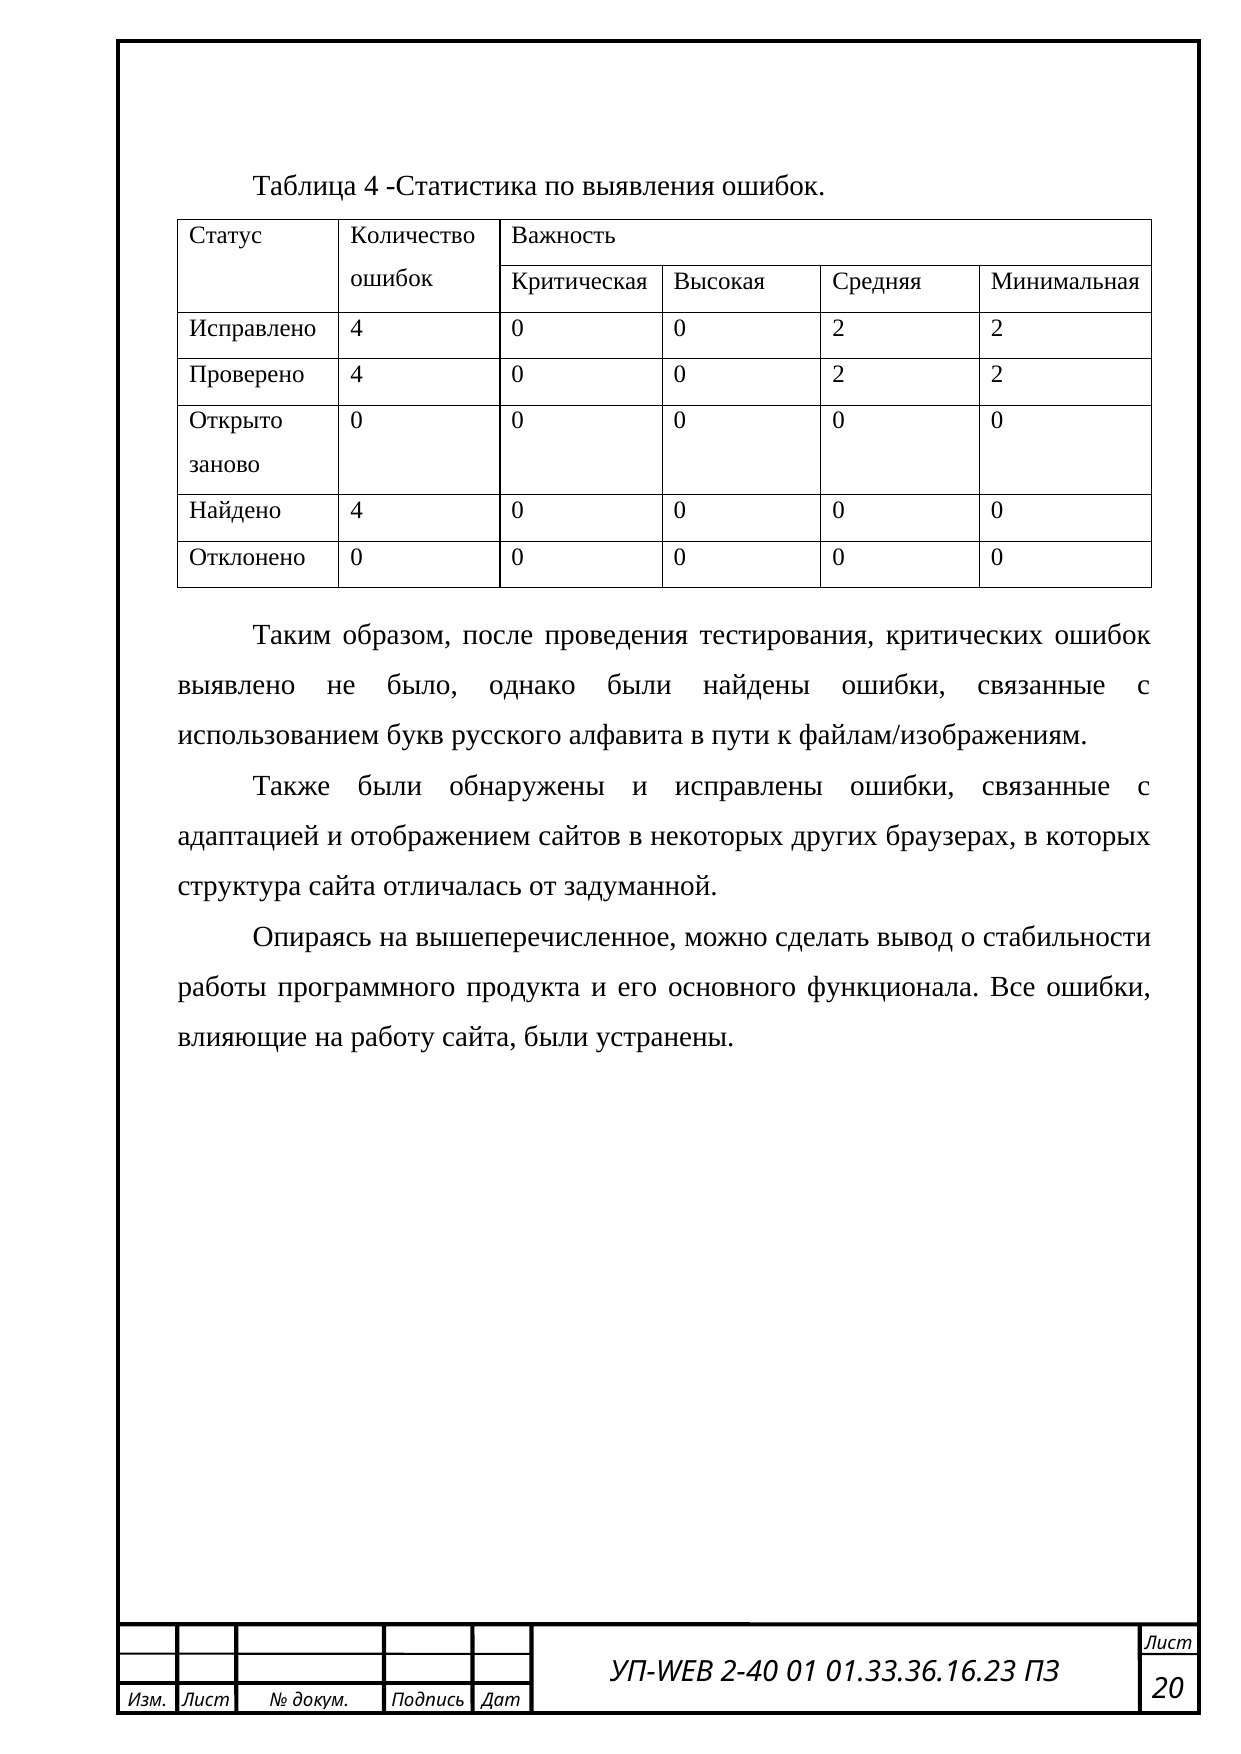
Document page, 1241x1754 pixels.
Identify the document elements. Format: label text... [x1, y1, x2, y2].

text Таблица 4 -Статистика по выявления ошибок. [177, 168, 1152, 202]
table_cell Минимальная [980, 266, 1151, 312]
table_cell 0 [339, 542, 499, 587]
text Опираясь на вышеперечисленное, можно сделать вывод о стабильности работы программного продукта и его основного функционала. Все ошибки, влияющие на работу сайта, были устранены. [177, 919, 1152, 969]
table_cell 0 [501, 406, 662, 494]
table_cell 0 [339, 406, 499, 494]
table_cell Открыто заново [178, 406, 338, 494]
table_cell Отклонено [178, 542, 338, 587]
table_cell 2 [821, 313, 979, 358]
table_cell 0 [663, 313, 820, 358]
table_cell 2 [821, 359, 979, 404]
table_cell 0 [980, 542, 1151, 587]
table_cell Критическая [501, 266, 662, 312]
table_cell 0 [663, 406, 820, 494]
text Опираясь на вышеперечисленное, можно сделать вывод о стабильности работы программного продукта и его основного функционала. Все ошибки, влияющие на работу сайта, были устранены. [177, 1003, 1152, 1053]
text Также были обнаружены и исправлены ошибки, связанные с адаптацией и отображением сайтов в некоторых других браузерах, в которых структура сайта отличалась от задуманной. [177, 852, 1152, 902]
table_cell 0 [821, 542, 979, 587]
table_cell Исправлено [178, 313, 338, 358]
table_cell 4 [339, 495, 499, 541]
table_cell 0 [501, 495, 662, 541]
table_cell 0 [663, 542, 820, 587]
table_cell 2 [980, 313, 1151, 358]
table_cell Найдено [178, 495, 338, 541]
table_cell 0 [501, 313, 662, 358]
table_header Статус [178, 220, 338, 312]
table_cell Высокая [663, 266, 820, 312]
table_cell 0 [663, 359, 820, 404]
table_cell 2 [980, 359, 1151, 404]
table_cell Средняя [821, 266, 979, 312]
table_cell 0 [980, 406, 1151, 494]
table_cell 0 [501, 542, 662, 587]
text Таким образом, после проведения тестирования, критических ошибок выявлено не было, однако были найдены ошибки, связанные с использованием букв русского алфавита в пути к файлам/изображениям. [177, 617, 1152, 667]
text Таким образом, после проведения тестирования, критических ошибок выявлено не было, однако были найдены ошибки, связанные с использованием букв русского алфавита в пути к файлам/изображениям. [177, 701, 1152, 751]
table_cell 0 [980, 495, 1151, 541]
table_cell 0 [663, 495, 820, 541]
table_cell Проверено [178, 359, 338, 404]
table_header Количество ошибок [339, 220, 499, 312]
table_cell 0 [821, 406, 979, 494]
text Также были обнаружены и исправлены ошибки, связанные с адаптацией и отображением сайтов в некоторых других браузерах, в которых структура сайта отличалась от задуманной. [177, 768, 1152, 818]
table_header Важность [501, 220, 1151, 265]
table_cell 4 [339, 359, 499, 404]
table_cell 0 [821, 495, 979, 541]
table_cell 0 [501, 359, 662, 404]
table_cell 4 [339, 313, 499, 358]
